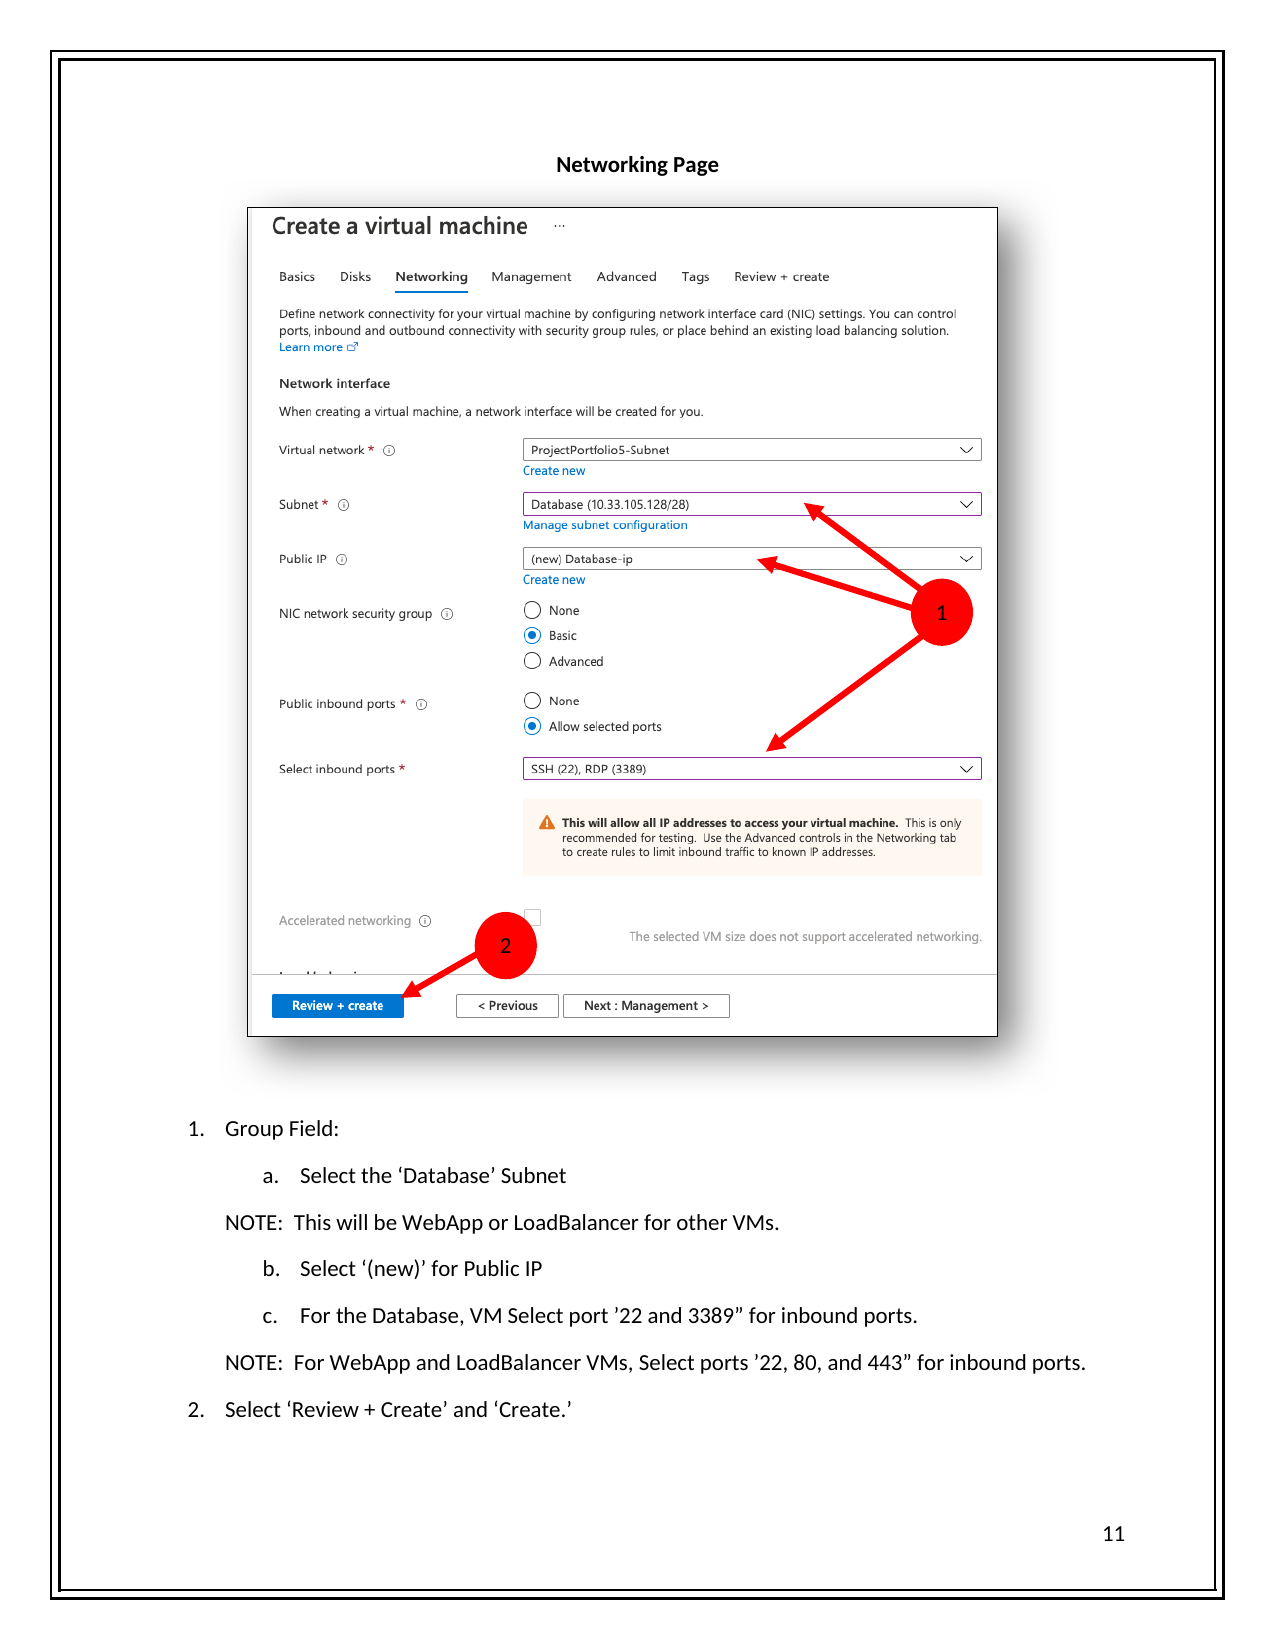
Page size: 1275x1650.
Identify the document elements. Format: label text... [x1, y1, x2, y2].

list Select the ‘Database’ Subnet [262, 1161, 1125, 1189]
list Select ‘Review + Create’ and ‘Create.’ [187, 1395, 1125, 1423]
list Group Field: [187, 1114, 1125, 1142]
list NOTE: For WebApp and LoadBalancer VMs, Select ports ’22, 80, and 443” for inbound ports. [225, 1348, 1125, 1376]
list NOTE: This will be WebApp or LoadBalancer for other VMs. [225, 1208, 1125, 1236]
list Select ‘(new)’ for Public IP [262, 1254, 1125, 1282]
list For the Database, VM Select port ’22 and 3389” for inbound ports. [262, 1301, 1125, 1329]
picture [248, 208, 997, 1036]
